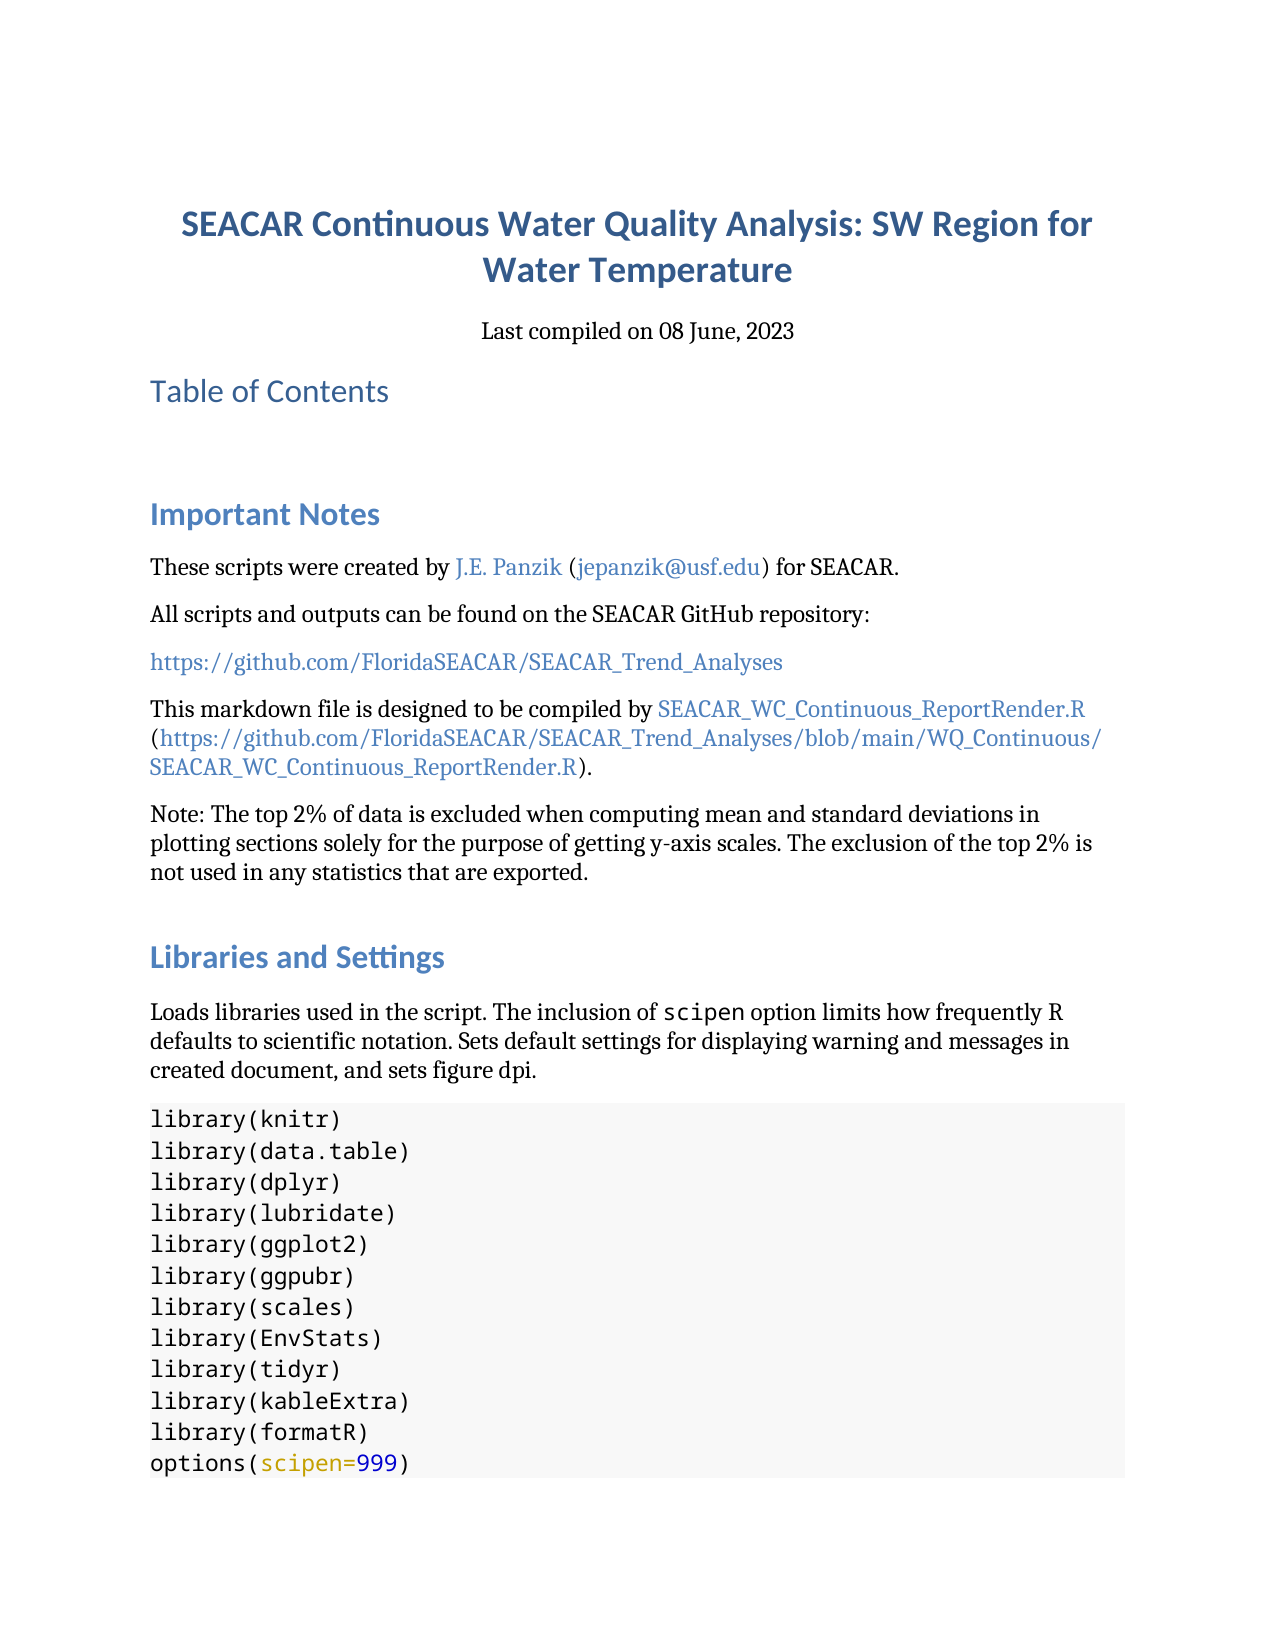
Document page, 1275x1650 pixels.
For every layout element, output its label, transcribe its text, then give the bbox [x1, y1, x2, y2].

text These scripts were created by J.E. Panzik (jepanzik@usf.edu) for SEACAR. [150, 553, 1125, 581]
text https://github.com/FloridaSEACAR/SEACAR_Trend_Analyses [150, 648, 1125, 676]
subtitle Libraries and Settings [150, 936, 1125, 977]
text All scripts and outputs can be found on the SEACAR GitHub repository: [150, 600, 1125, 629]
text Last compiled on 08 June, 2023 [150, 317, 1125, 345]
text Note: The top 2% of data is excluded when computing mean and standard deviations in plotting sections solely for the purpose of getting y-axis scales. The exclusion of the top 2% is not used in any statistics that are exported. [150, 800, 1125, 886]
text This markdown file is designed to be compiled by SEACAR_WC_Continuous_ReportRender.R (https://github.com/FloridaSEACAR/SEACAR_Trend_Analyses/blob/main/WQ_Continuous/SEACAR_WC_Continuous_ReportRender.R). [150, 695, 1125, 781]
title SEACAR Continuous Water Quality Analysis: SW Region for Water Temperature [150, 200, 1125, 292]
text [150, 1103, 1125, 1478]
text Loads libraries used in the script. The inclusion of scipen option limits how frequently R defaults to scientific notation. Sets default settings for displaying warning and messages in created document, and sets figure dpi. [150, 996, 1125, 1084]
subtitle Important Notes [150, 493, 1125, 534]
